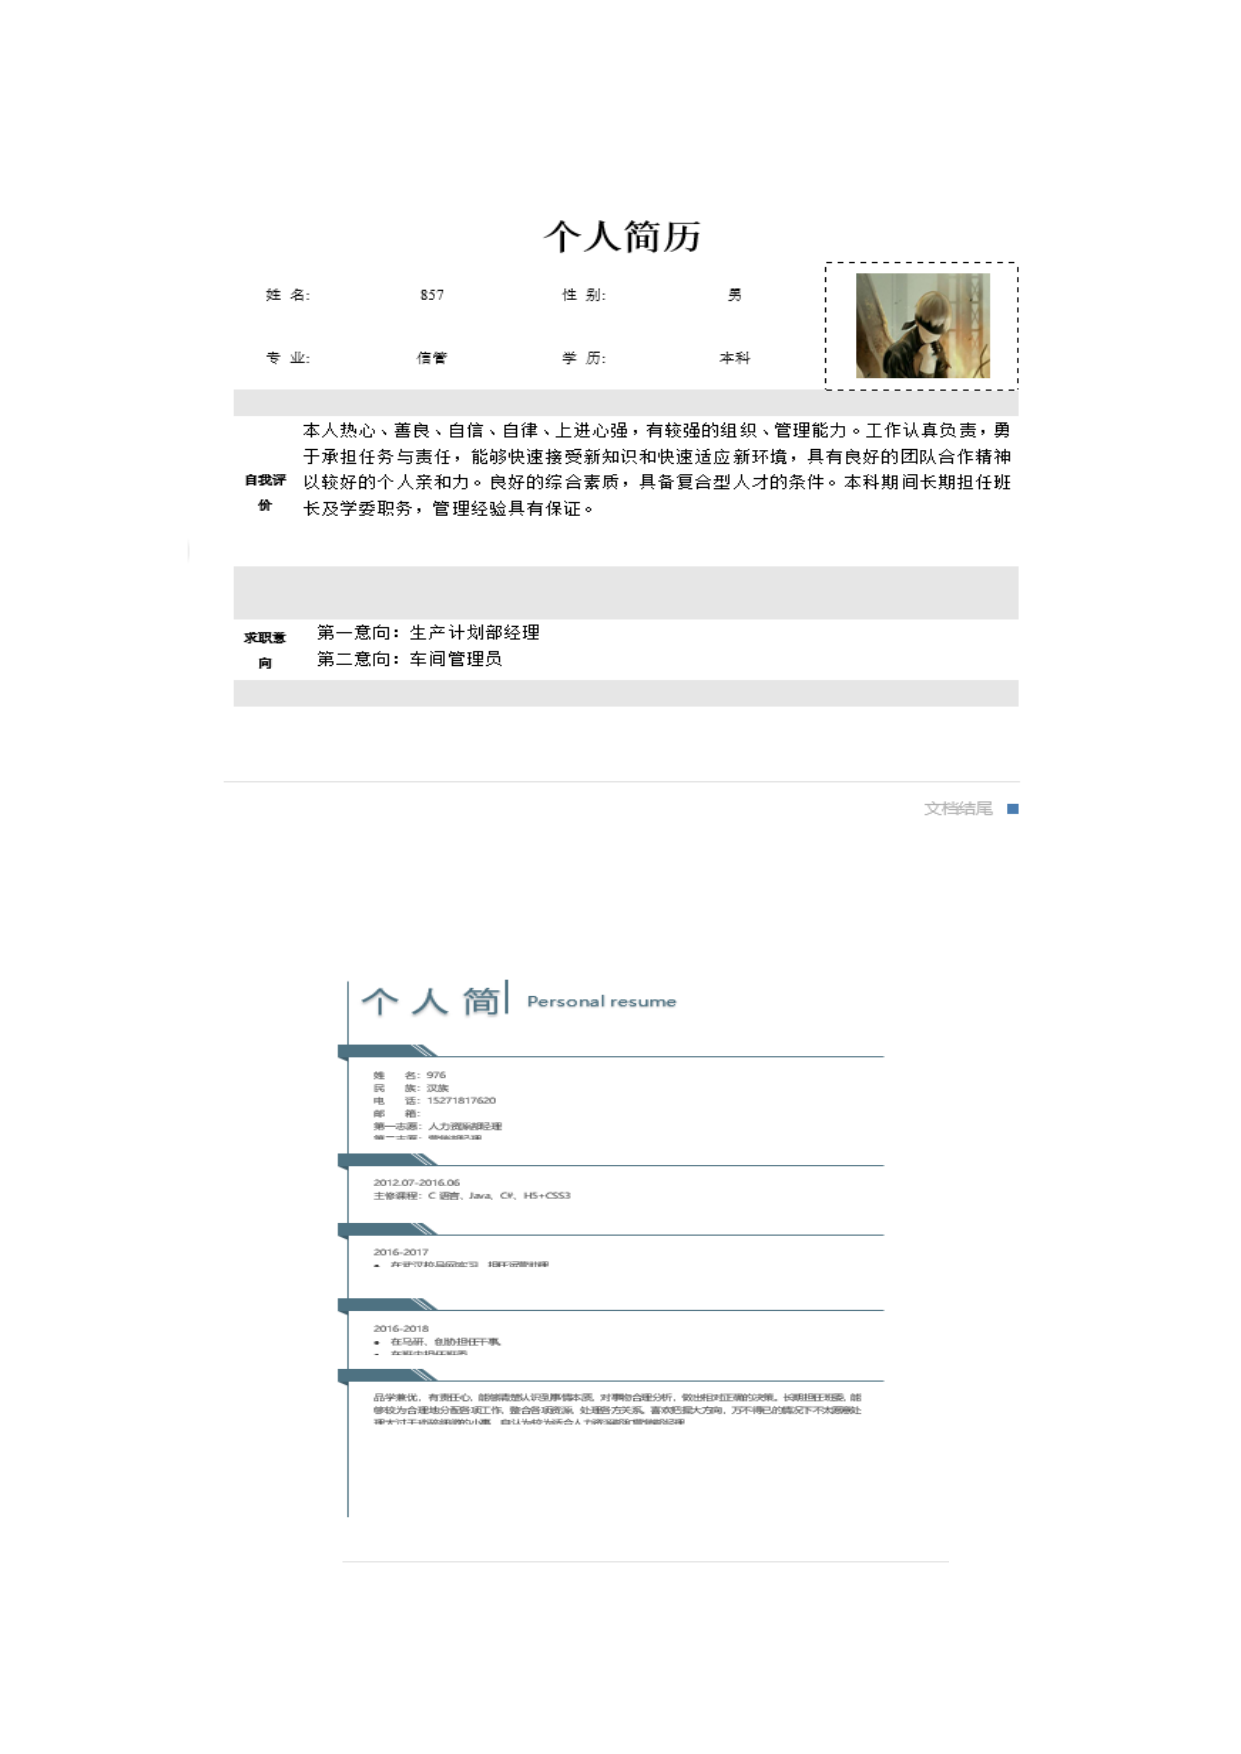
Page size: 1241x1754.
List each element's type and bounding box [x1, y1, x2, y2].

picture [335, 974, 949, 1581]
picture [187, 162, 1053, 948]
